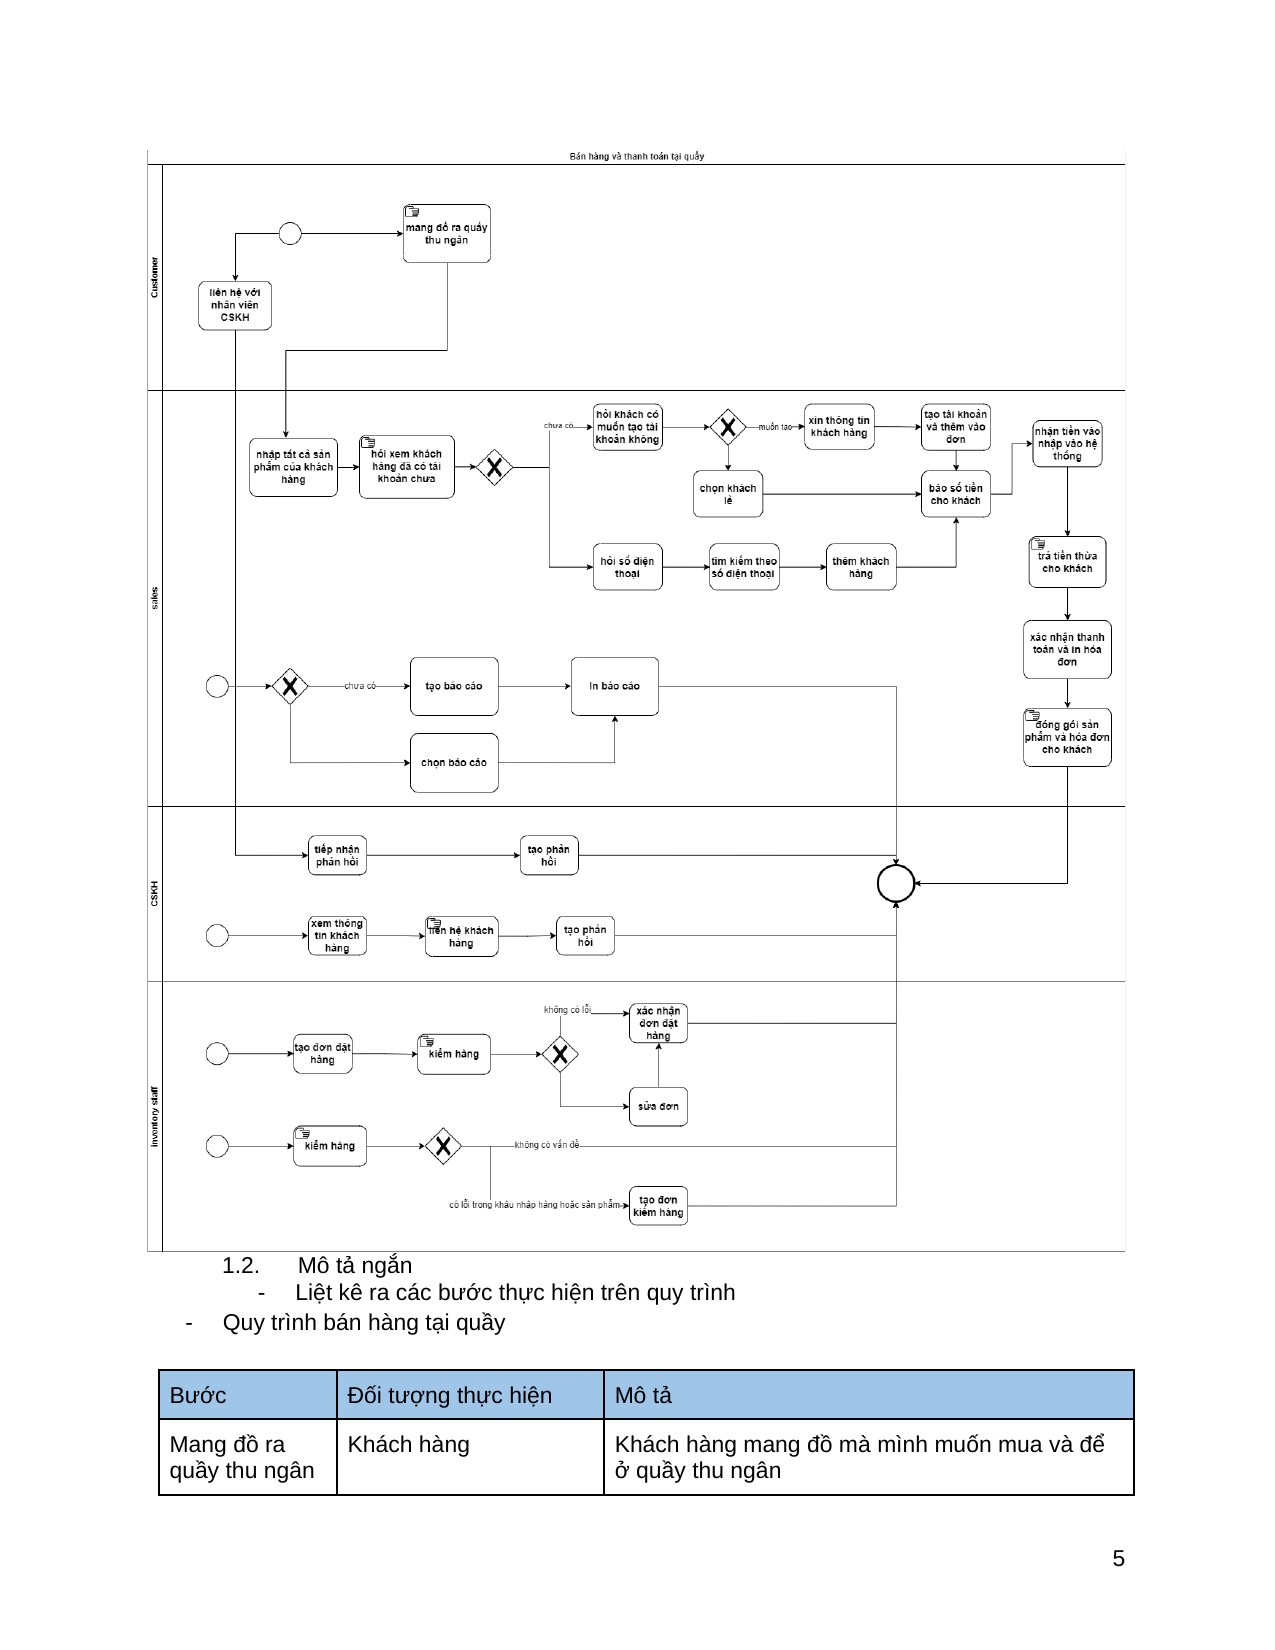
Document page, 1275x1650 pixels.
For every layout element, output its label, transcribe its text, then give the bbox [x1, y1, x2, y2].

subtitle Mô tả ngắn [260, 1252, 1125, 1278]
list Quy trình bán hàng tại quầy [185, 1309, 1125, 1335]
picture [147, 150, 1125, 1252]
list Liệt kê ra các bước thực hiện trên quy trình [258, 1278, 1125, 1305]
table_header Đối tượng thực hiện [338, 1371, 603, 1418]
table_cell Mang đồ ra quầy thu ngân [160, 1420, 336, 1494]
table_cell Khách hàng mang đồ mà mình muốn mua và để ở quầy thu ngân [605, 1420, 1133, 1494]
table_cell Khách hàng [338, 1420, 603, 1494]
table_header Mô tả [605, 1371, 1133, 1418]
table_header Bước [160, 1371, 336, 1418]
